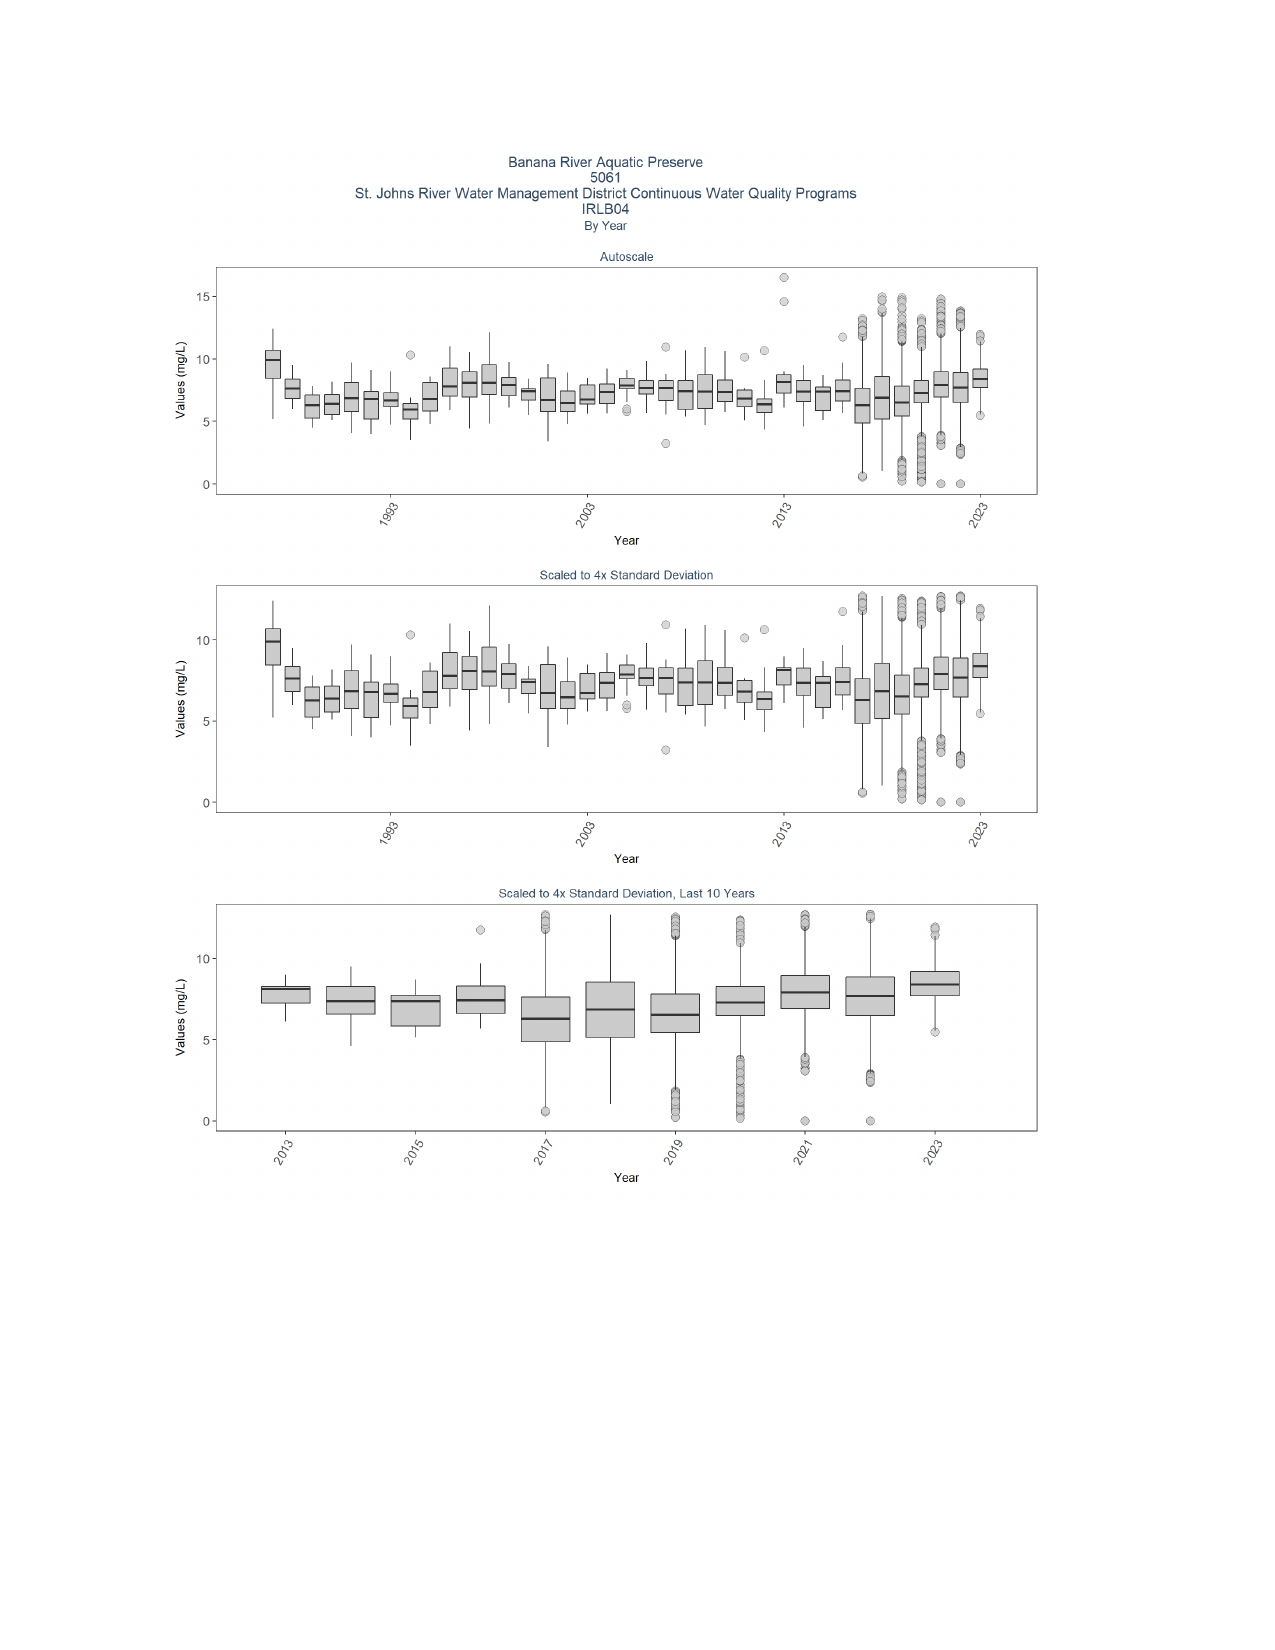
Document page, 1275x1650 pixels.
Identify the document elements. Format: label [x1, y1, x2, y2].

picture [168, 150, 1044, 1200]
